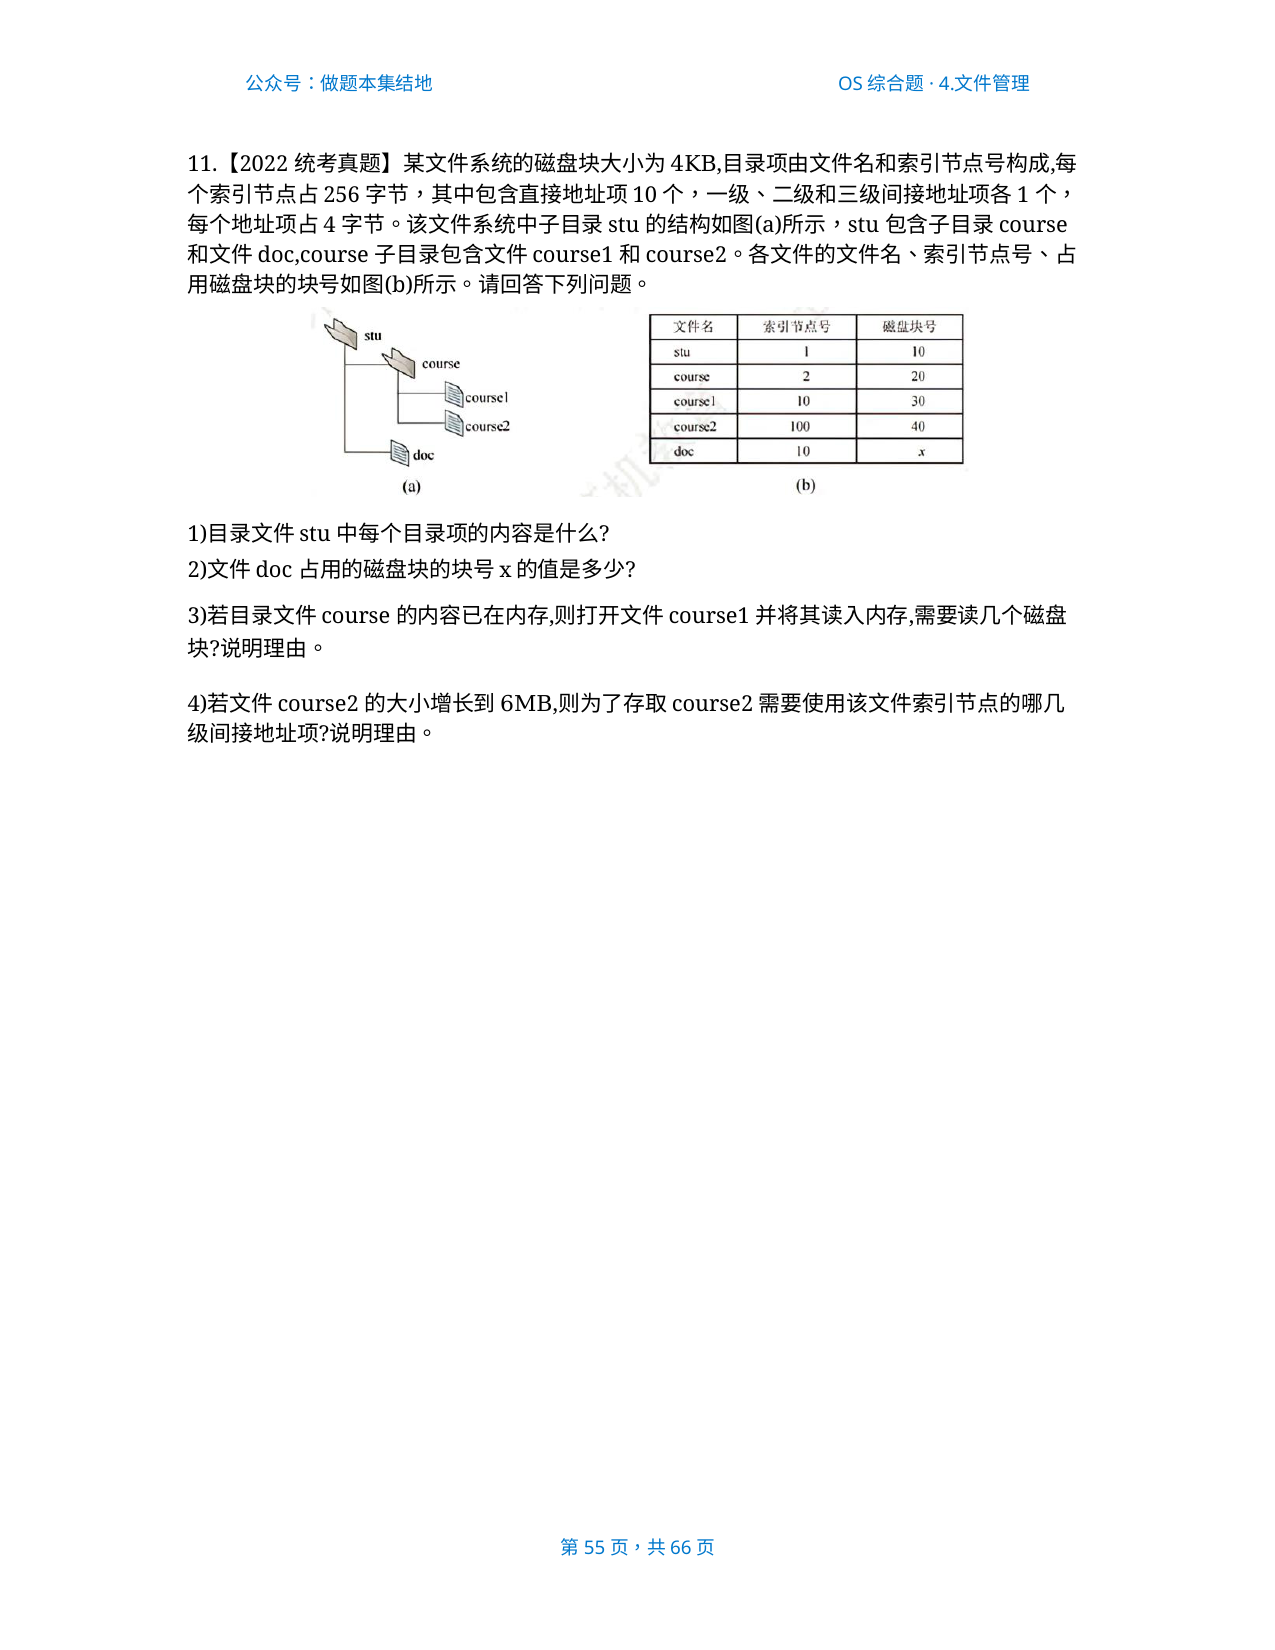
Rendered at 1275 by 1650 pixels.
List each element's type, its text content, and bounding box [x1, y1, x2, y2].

picture [310, 307, 970, 497]
text 1)目录文件stu 中每个目录项的内容是什么? [187, 523, 1125, 545]
text 3)若目录文件course 的内容已在内存,则打开文件course1 并将其读入内存,需要读几个磁盘块?说明理由。 [187, 600, 1080, 663]
text 第 55 页，共66 页 [150, 1541, 1125, 1558]
text 11.【2022 统考真题】某文件系统的磁盘块大小为4KB,目录项由文件名和索引节点号构成,每个索引节点占256 字节，其中包含直接地址项10 个，一级、二级和三级间接地址项各1 个，每个地址项占4 字节。该文件系统中子目录stu 的结构如图(a)所示，stu 包含子目录course和文件doc,course 子目录包含文件course1 和course2。各文件的文件名、索引节点号、占用磁盘块的块号如图(b)所示。请回答下列问题。 [187, 148, 1080, 299]
text 4)若文件course2 的大小增长到6MB,则为了存取course2 需要使用该文件索引节点的哪几级间接地址项?说明理由。 [187, 688, 1080, 748]
text 2)文件doc 占用的磁盘块的块号x的值是多少? [187, 566, 1125, 581]
text 公众号：做题本集结地 OS 综合题 · 4.文件管理 [150, 76, 1125, 94]
